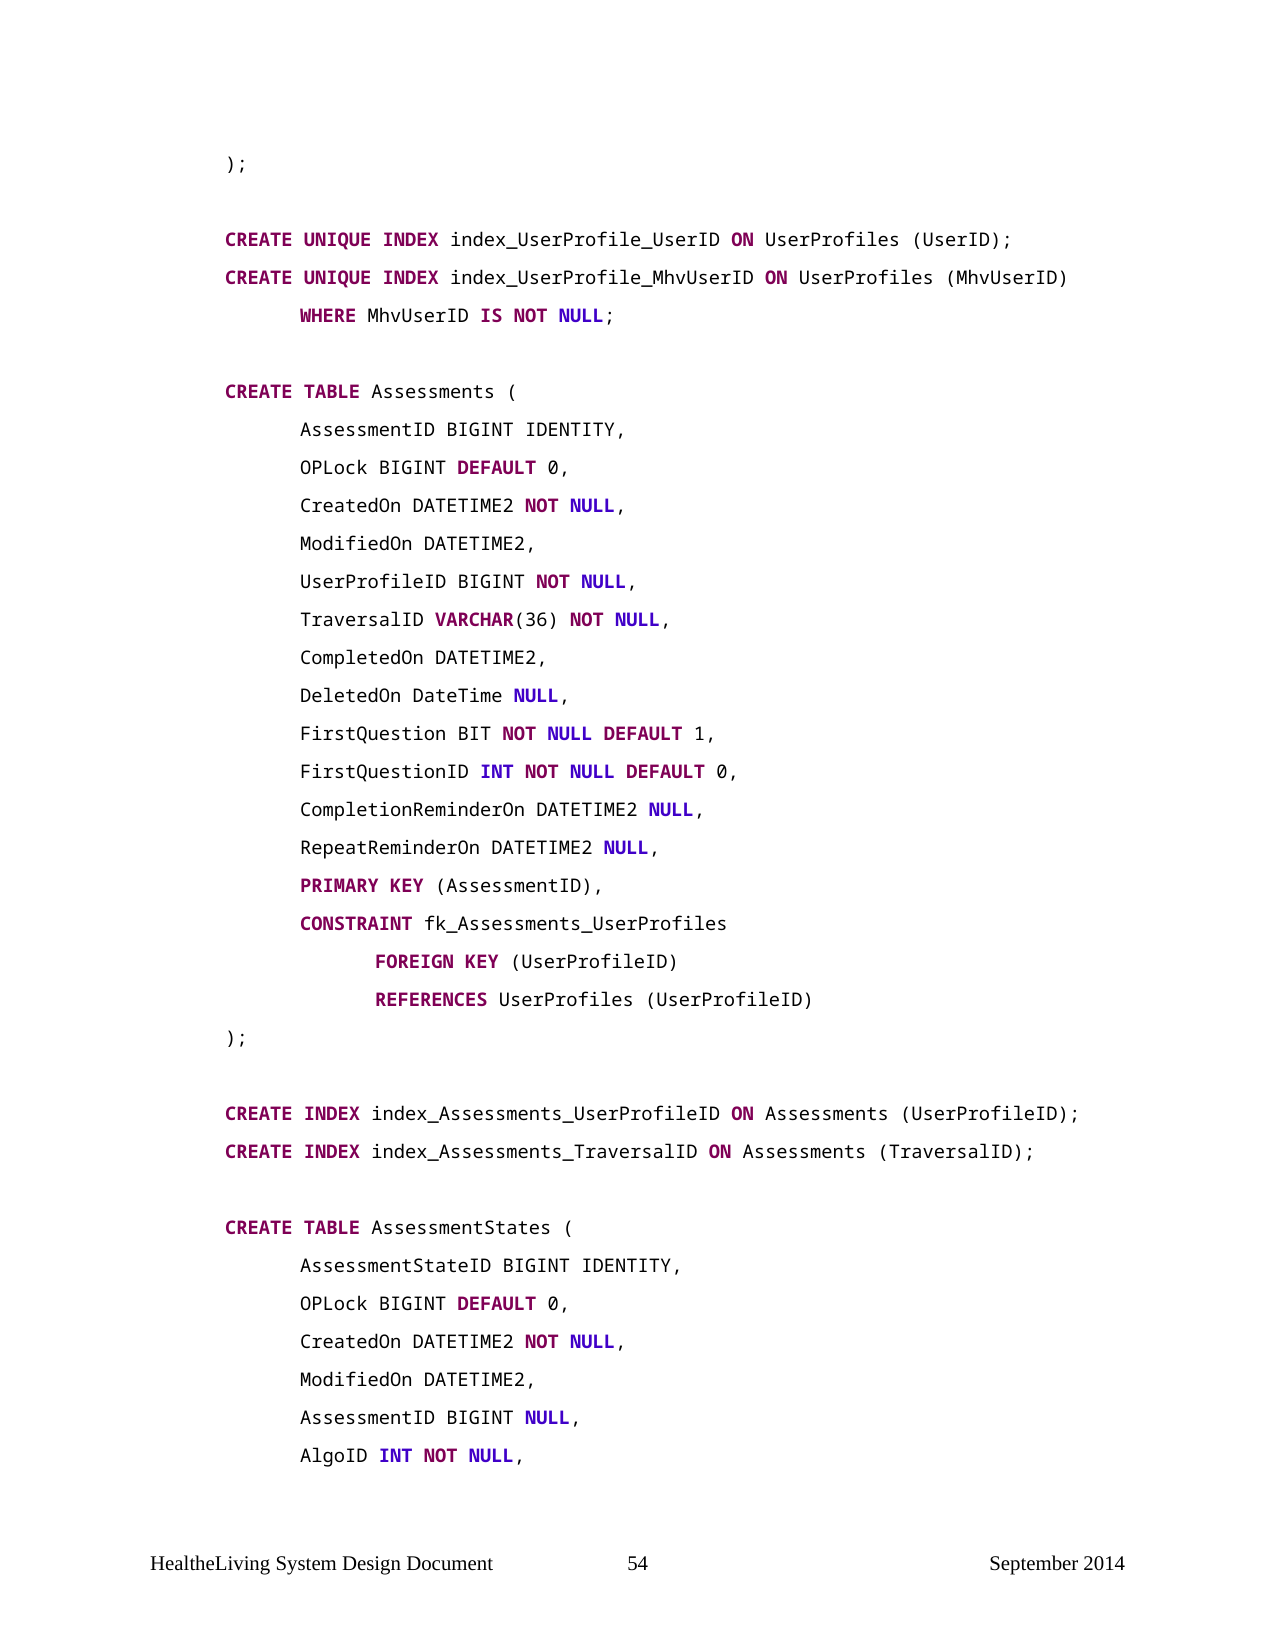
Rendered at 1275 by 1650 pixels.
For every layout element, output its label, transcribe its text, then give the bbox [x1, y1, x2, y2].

text WHERE MhvUserID IS NOT NULL; [225, 302, 1125, 328]
text OPLock BIGINT DEFAULT 0, [225, 1291, 1125, 1316]
text REFERENCES UserProfiles (UserProfileID) [225, 986, 1125, 1012]
text CREATE UNIQUE INDEX index_UserProfile_UserID ON UserProfiles (UserID); [225, 226, 1125, 252]
text CreatedOn DATETIME2 NOT NULL, [225, 1329, 1125, 1354]
text RepeatReminderOn DATETIME2 NULL, [225, 834, 1125, 860]
text CompletionReminderOn DATETIME2 NULL, [225, 796, 1125, 822]
text FirstQuestion BIT NOT NULL DEFAULT 1, [225, 720, 1125, 746]
text CompletedOn DATETIME2, [225, 644, 1125, 670]
text CREATE INDEX index_Assessments_UserProfileID ON Assessments (UserProfileID); [225, 1101, 1125, 1126]
text AssessmentID BIGINT NULL, [225, 1405, 1125, 1430]
text CreatedOn DATETIME2 NOT NULL, [225, 492, 1125, 518]
text UserProfileID BIGINT NOT NULL, [225, 568, 1125, 594]
text CREATE INDEX index_Assessments_TraversalID ON Assessments (TraversalID); [225, 1138, 1125, 1164]
text FOREIGN KEY (UserProfileID) [225, 948, 1125, 974]
text AssessmentID BIGINT IDENTITY, [225, 416, 1125, 442]
text PRIMARY KEY (AssessmentID), [225, 872, 1125, 898]
text ); [225, 1024, 1125, 1050]
text DeletedOn DateTime NULL, [225, 682, 1125, 708]
text ); [225, 150, 1125, 176]
text FirstQuestionID INT NOT NULL DEFAULT 0, [225, 758, 1125, 784]
text CREATE TABLE Assessments ( [225, 378, 1125, 404]
text TraversalID VARCHAR(36) NOT NULL, [225, 606, 1125, 632]
text OPLock BIGINT DEFAULT 0, [225, 454, 1125, 480]
text AlgoID INT NOT NULL, [225, 1443, 1125, 1468]
text CREATE UNIQUE INDEX index_UserProfile_MhvUserID ON UserProfiles (MhvUserID) [225, 264, 1125, 289]
text ModifiedOn DATETIME2, [225, 530, 1125, 556]
text AssessmentStateID BIGINT IDENTITY, [225, 1253, 1125, 1278]
text CREATE TABLE AssessmentStates ( [225, 1214, 1125, 1240]
text ModifiedOn DATETIME2, [225, 1367, 1125, 1392]
text CONSTRAINT fk_Assessments_UserProfiles [225, 910, 1125, 936]
